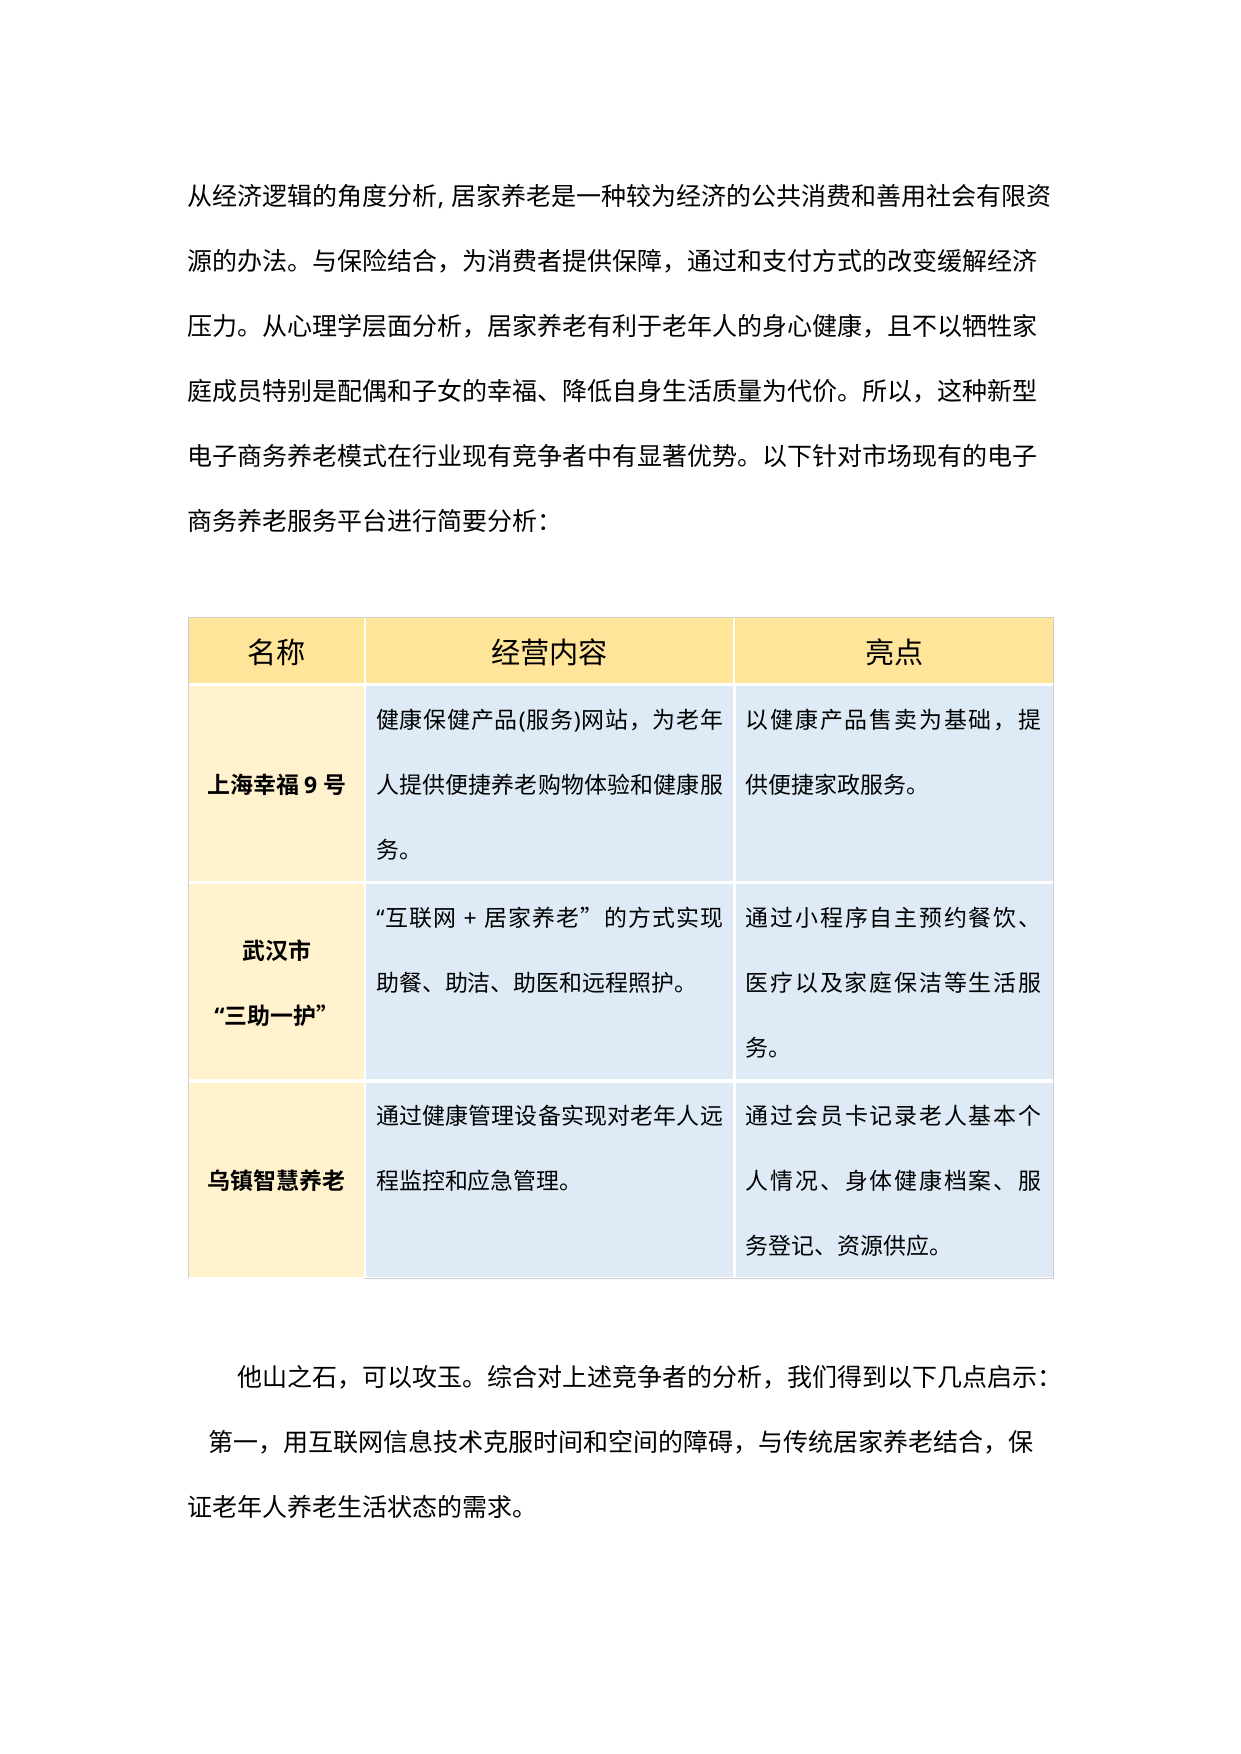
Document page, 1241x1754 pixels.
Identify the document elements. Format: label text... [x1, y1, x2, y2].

table_cell 通过会员卡记录老人基本个人情况、身体健康档案、服务登记、资源供应。 [736, 1083, 1053, 1277]
table_header 名称 [189, 618, 364, 683]
text 他山之石，可以攻玉。综合对上述竞争者的分析，我们得到以下几点启示： [187, 1343, 1053, 1408]
table_header 经营内容 [366, 618, 733, 683]
table_cell 武汉市 “三助一护” [189, 884, 364, 1079]
table_cell 通过健康管理设备实现对老年人远程监控和应急管理。 [366, 1083, 733, 1277]
table_cell 通过小程序自主预约餐饮、医疗以及家庭保洁等生活服务。 [736, 884, 1053, 1079]
text 第一，用互联网信息技术克服时间和空间的障碍，与传统居家养老结合，保证老年人养老生活状态的需求。 [187, 1408, 1053, 1538]
table_cell “互联网 + 居家养老”的方式实现助餐、助洁、助医和远程照护。 [366, 884, 733, 1079]
table_header 亮点 [735, 618, 1053, 683]
table_cell 以健康产品售卖为基础，提供便捷家政服务。 [736, 686, 1053, 881]
table_cell 健康保健产品(服务)网站，为老年人提供便捷养老购物体验和健康服务。 [366, 686, 733, 881]
table_cell 上海幸福 9 号 [189, 686, 364, 881]
table_cell 乌镇智慧养老 [189, 1083, 364, 1277]
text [187, 162, 1053, 552]
